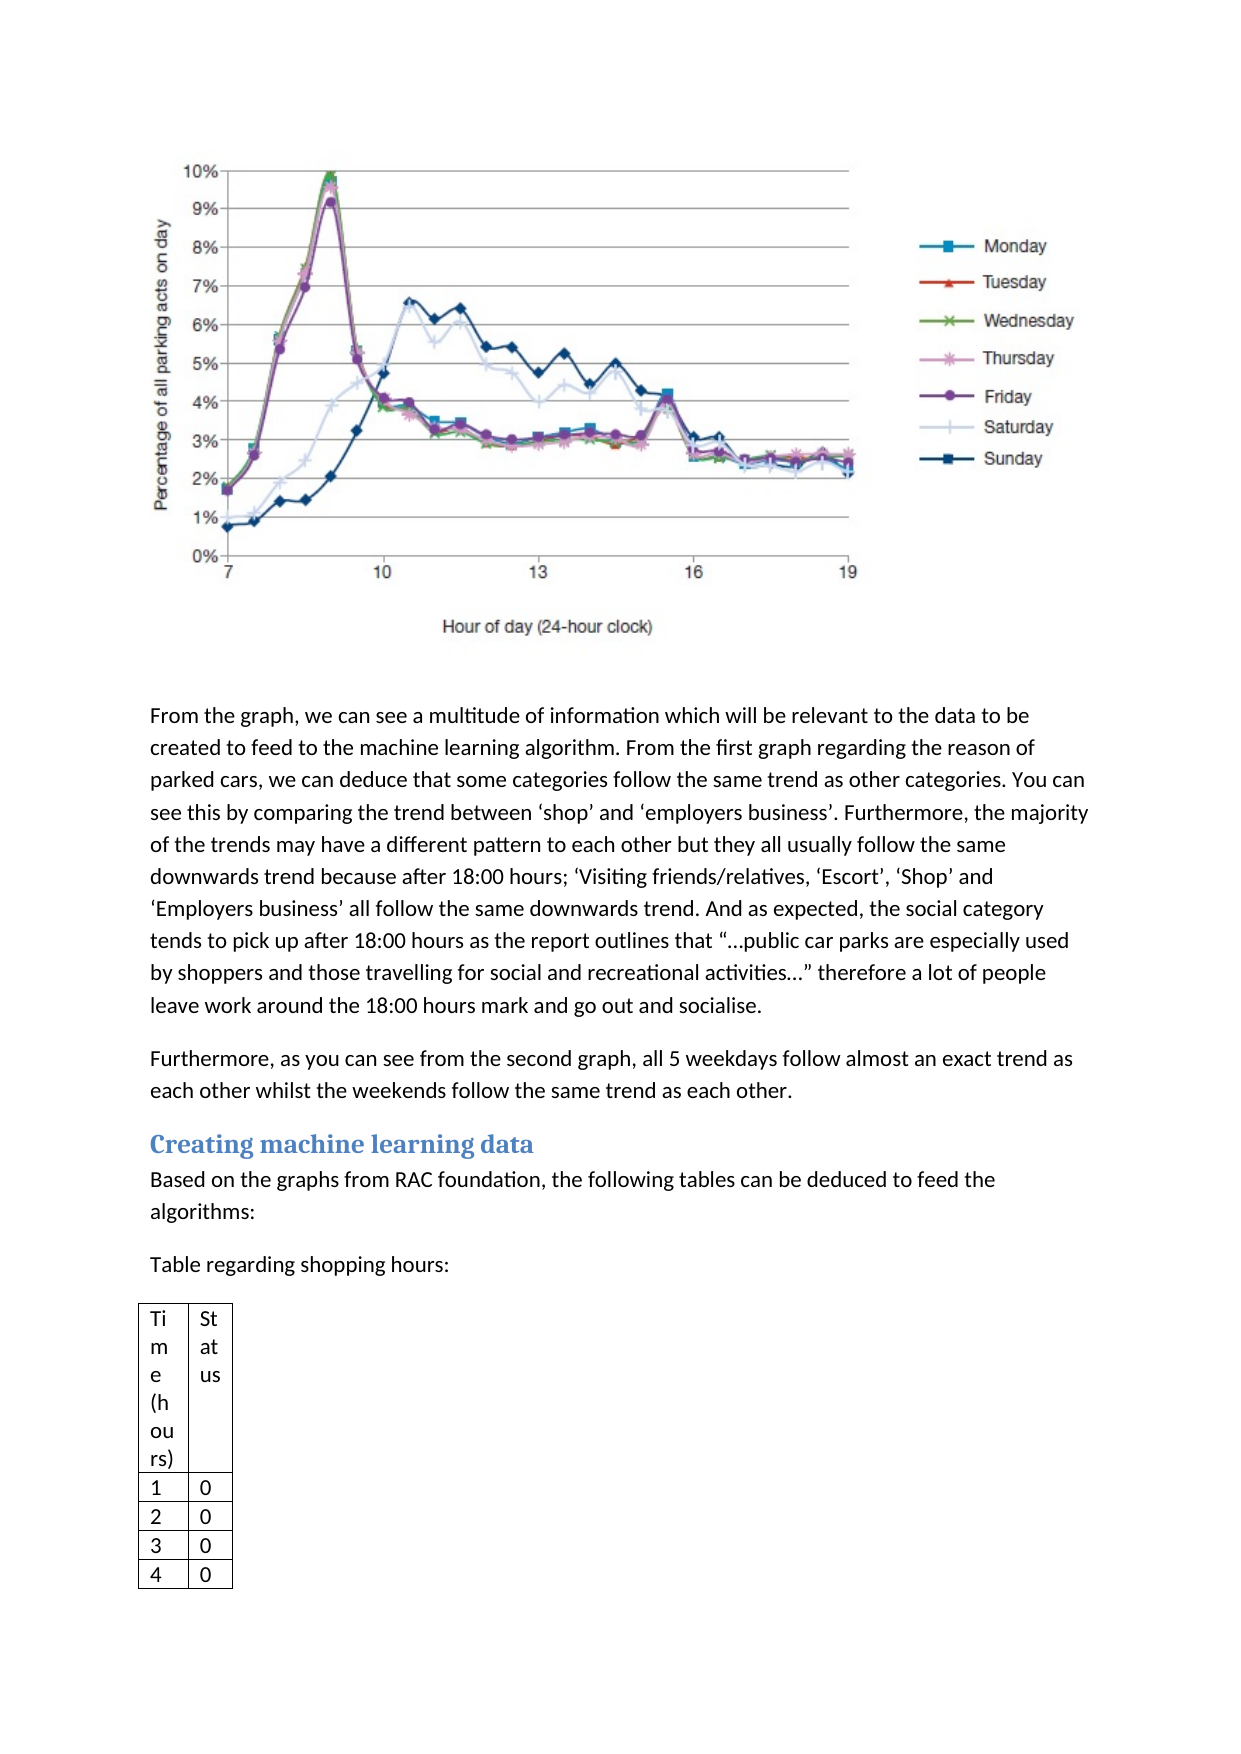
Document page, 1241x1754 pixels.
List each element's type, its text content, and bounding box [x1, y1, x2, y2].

table_cell 4 [139, 1560, 188, 1588]
table_cell 1 [139, 1473, 188, 1501]
text Based on the graphs from RAC foundation, the following tables can be deduced to feed the algorithms: [150, 1165, 1090, 1225]
table_header Status [189, 1304, 232, 1472]
table_cell 0 [189, 1560, 232, 1588]
table_cell 0 [189, 1531, 232, 1559]
picture [150, 149, 1080, 676]
text Furthermore, as you can see from the second graph, all 5 weekdays follow almost an exact trend as each other whilst the weekends follow the same trend as each other. [150, 1044, 1090, 1104]
table_cell 2 [139, 1502, 188, 1530]
text Table regarding shopping hours: [150, 1250, 1090, 1278]
table_cell 0 [189, 1502, 232, 1530]
text From the graph, we can see a multitude of information which will be relevant to the data to be created to feed to the machine learning algorithm. From the first graph regarding the reason of parked cars, we can deduce that some categories follow the same trend as other categories. You can see this by comparing the trend between ‘shop’ and ‘employers business’. Furthermore, the majority of the trends may have a different pattern to each other but they all usually follow the same downwards trend because after 18:00 hours; ‘Visiting friends/relatives, ‘Escort’, ‘Shop’ and ‘Employers business’ all follow the same downwards trend. And as expected, the social category tends to pick up after 18:00 hours as the report outlines that “…public car parks are especially used by shoppers and those travelling for social and recreational activities…” therefore a lot of people leave work around the 18:00 hours mark and go out and socialise. [150, 701, 1090, 1019]
subtitle Creating machine learning data [150, 1129, 1090, 1160]
table_header Time (hours) [139, 1304, 188, 1472]
table_cell 3 [139, 1531, 188, 1559]
table_cell 0 [189, 1473, 232, 1501]
